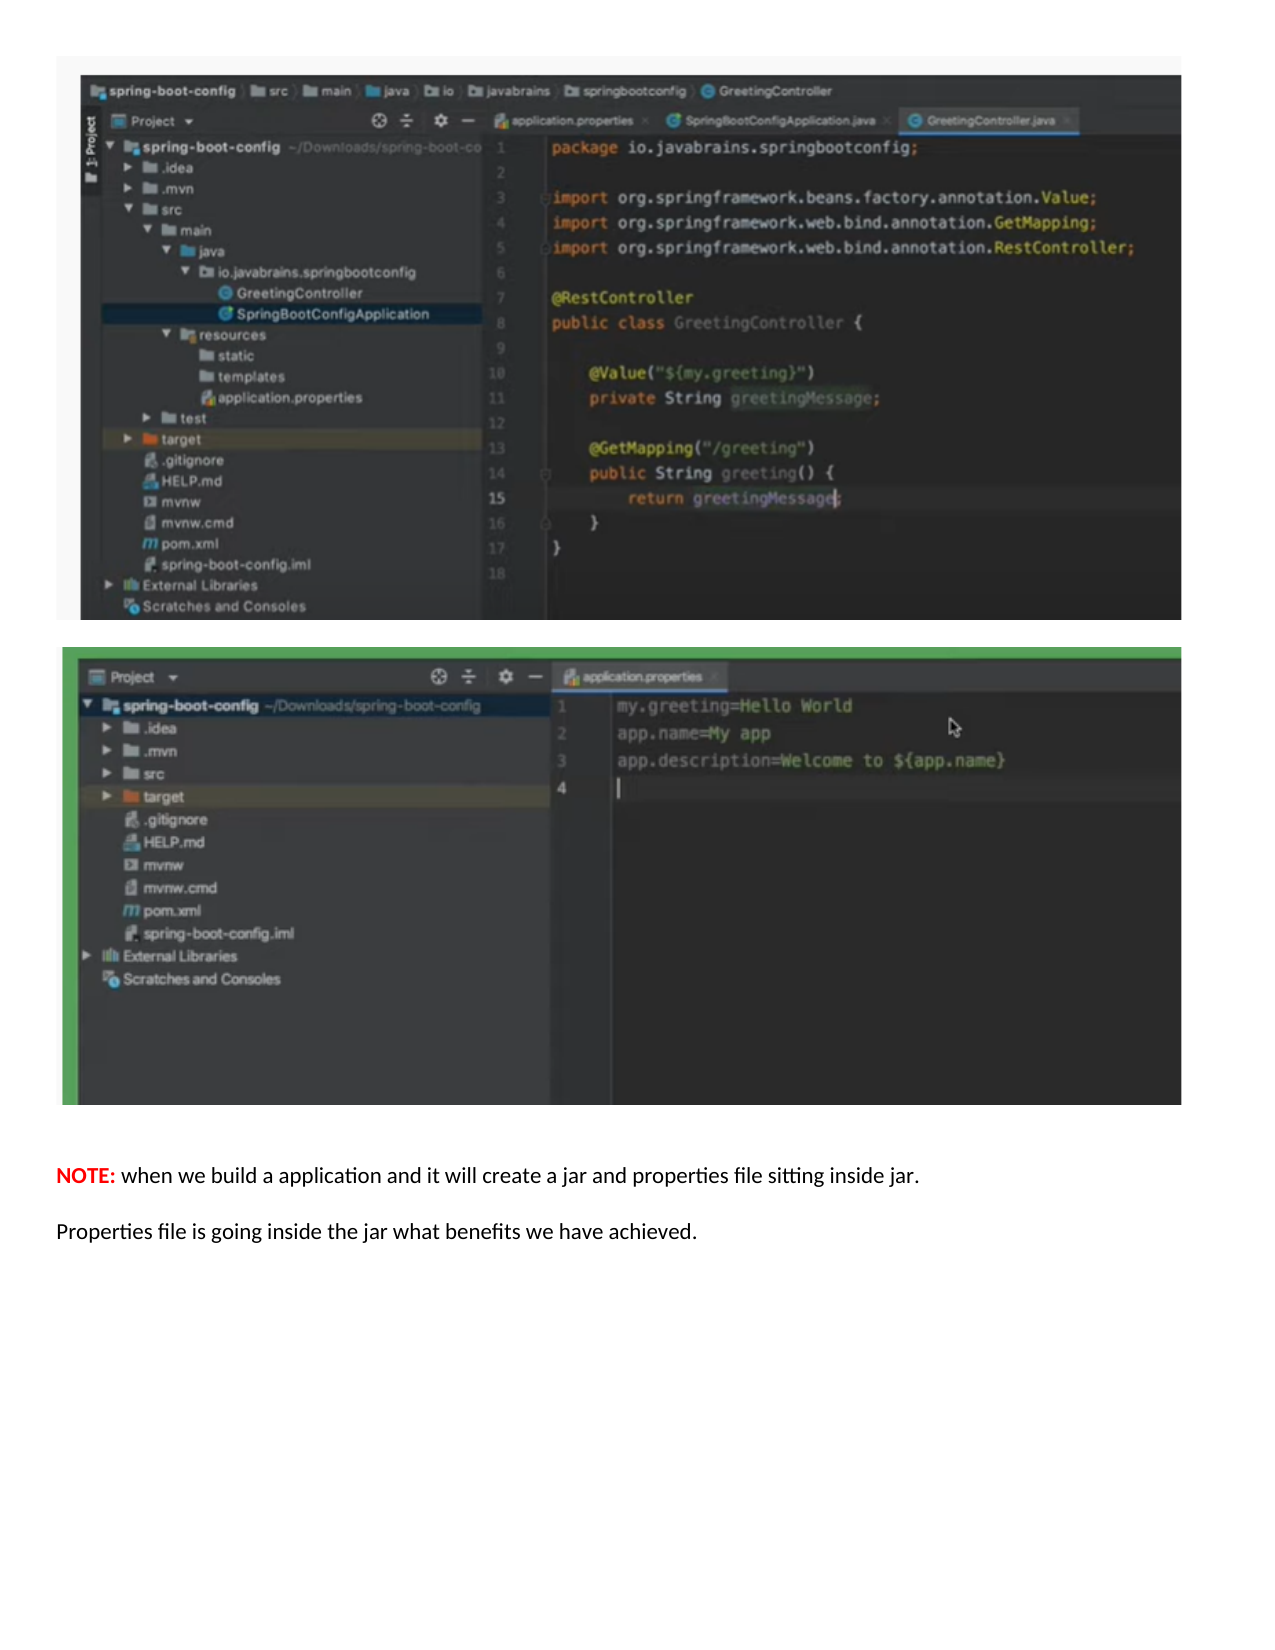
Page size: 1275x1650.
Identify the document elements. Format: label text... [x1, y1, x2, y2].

text Properties file is going inside the jar what benefits we have achieved. [56, 1217, 1209, 1245]
picture [56, 647, 1182, 1105]
picture [56, 56, 1182, 620]
text NOTE: when we build a application and it will create a jar and properties file sitting inside jar. [56, 1161, 1209, 1189]
